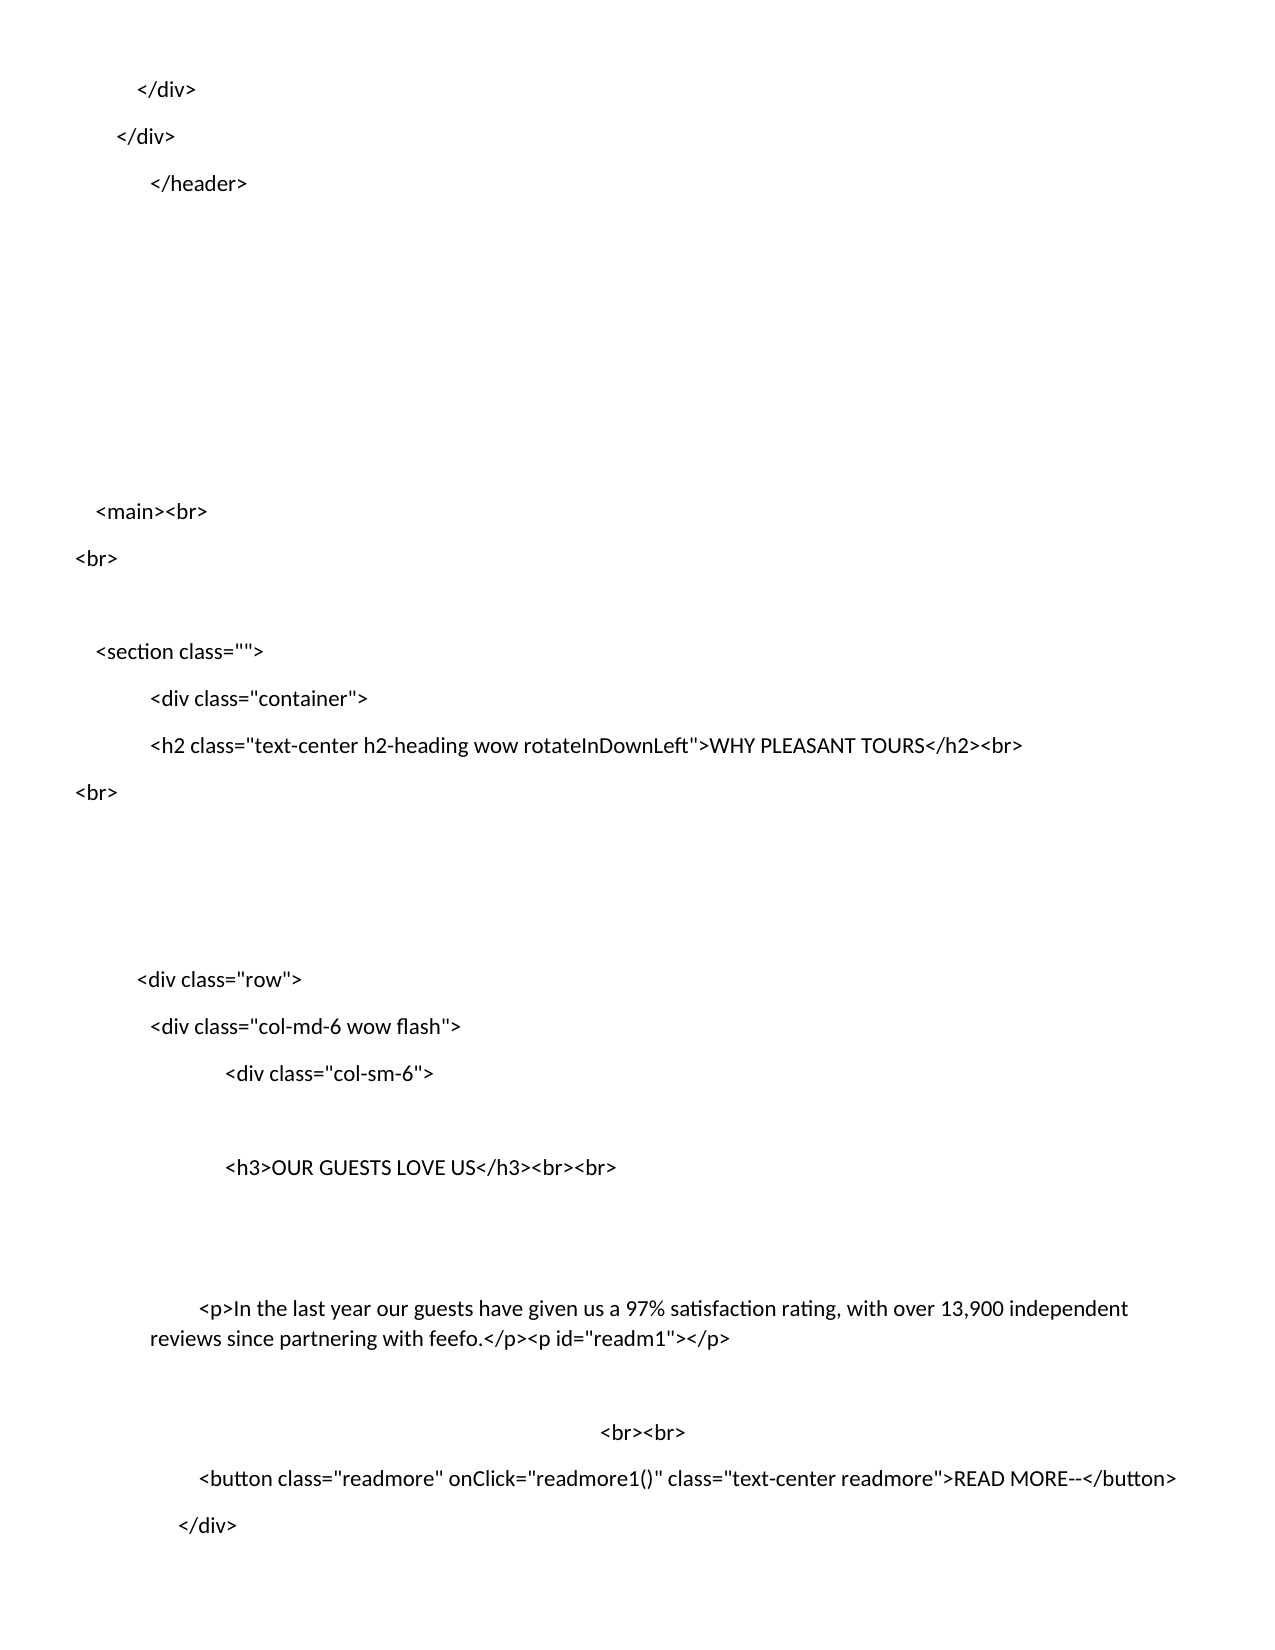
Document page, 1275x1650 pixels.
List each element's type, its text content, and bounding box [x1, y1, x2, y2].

text <div class="row"> [75, 966, 1200, 994]
text <br><br> [75, 1418, 1200, 1446]
text </header> [75, 169, 1200, 197]
text <div class="container"> [75, 684, 1200, 712]
text <button class="readmore" onClick="readmore1()" class="text-center readmore">READ MORE--</button> [75, 1464, 1200, 1493]
text <h2 class="text-center h2-heading wow rotateInDownLeft">WHY PLEASANT TOURS</h2><br> [75, 731, 1200, 759]
text <h3>OUR GUESTS LOVE US</h3><br><br> [75, 1153, 1200, 1181]
text </div> [75, 75, 1200, 103]
text <section class=""> [75, 637, 1200, 666]
text <div class="col-md-6 wow flash"> [75, 1012, 1200, 1041]
text <br> [75, 778, 1200, 806]
text <main><br> [75, 497, 1200, 525]
text </div> [75, 122, 1200, 150]
text <br> [75, 544, 1200, 572]
text </div> [75, 1511, 1200, 1539]
text <div class="col-sm-6"> [75, 1059, 1200, 1087]
text <p>In the last year our guests have given us a 97% satisfaction rating, with over 13,900 independent reviews since partnering with feefo.</p><p id="readm1"></p> [75, 1294, 1200, 1352]
